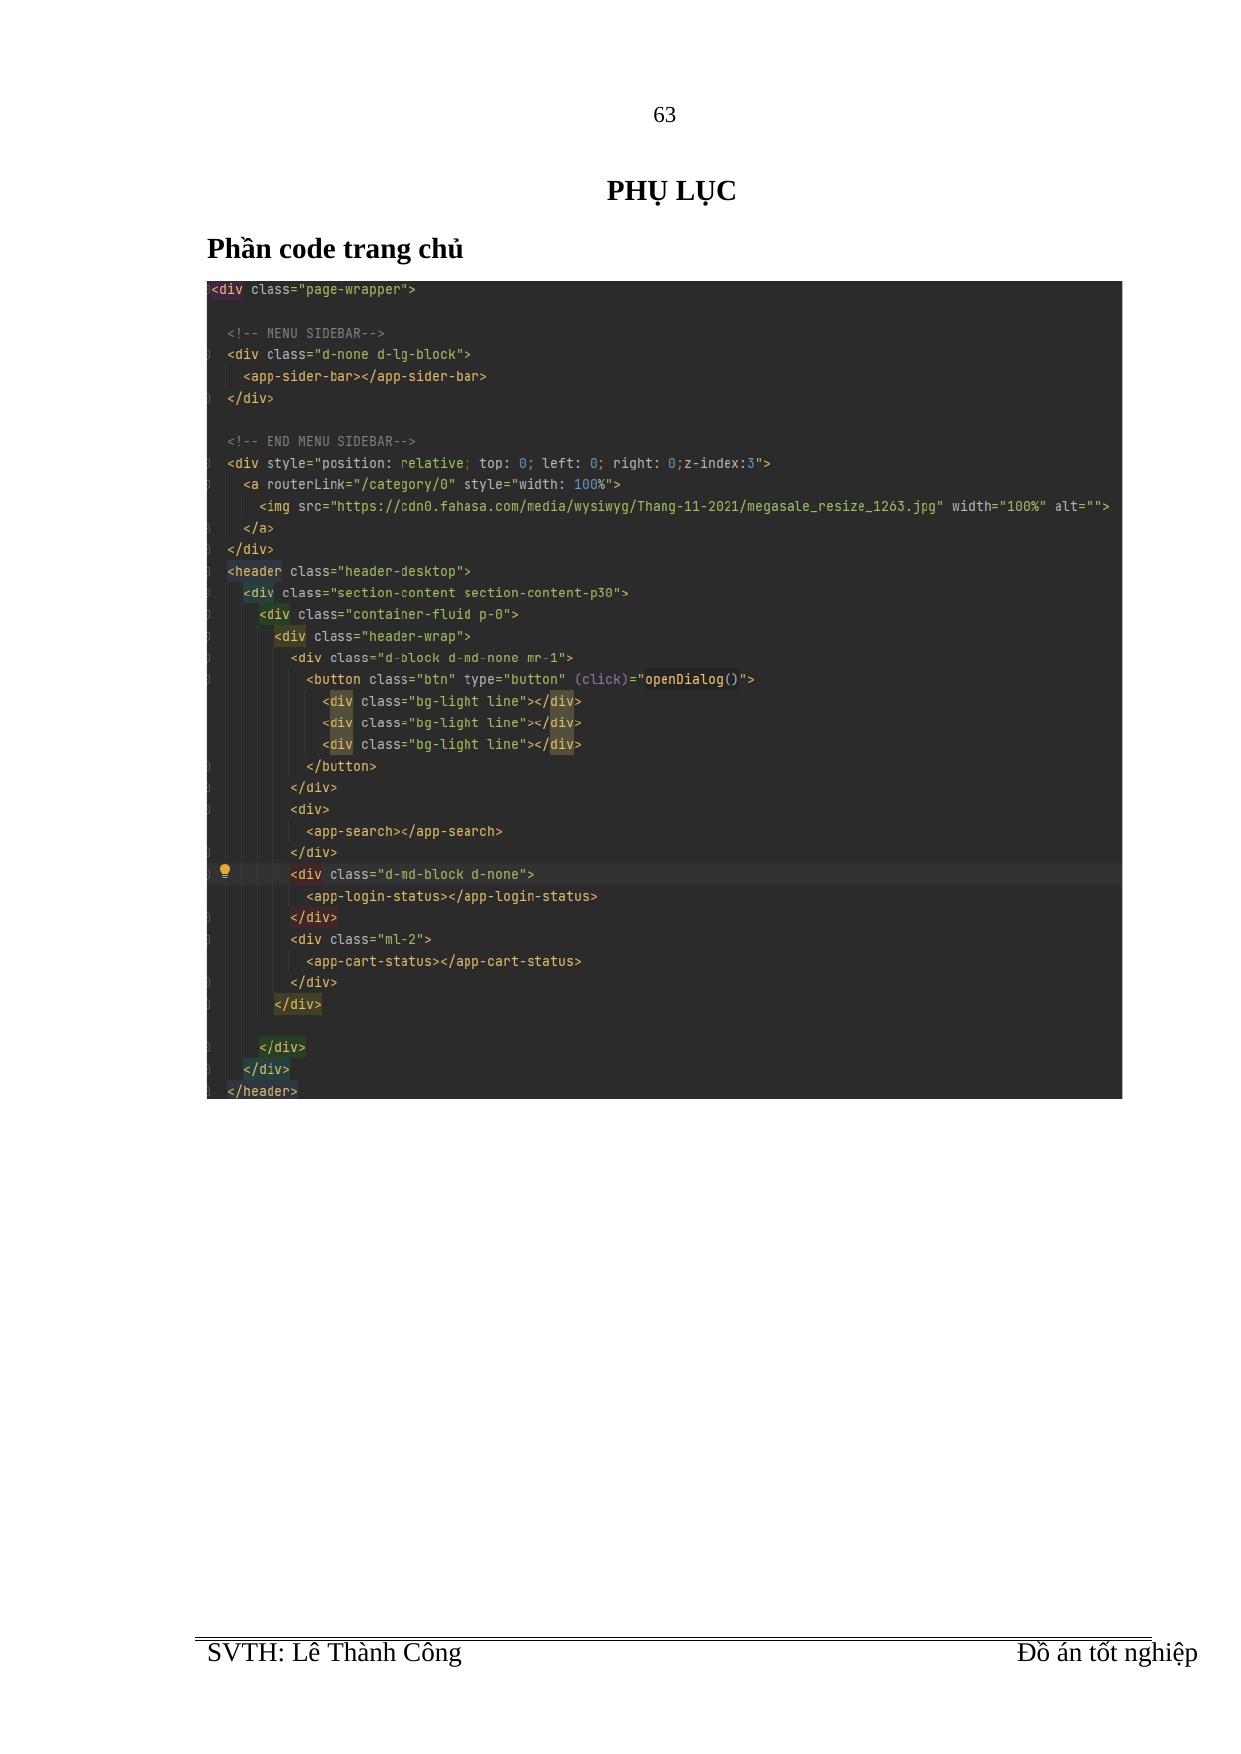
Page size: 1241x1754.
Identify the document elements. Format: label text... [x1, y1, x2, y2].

picture [206, 281, 1123, 1099]
subtitle PHỤ LỤC [222, 173, 1122, 206]
text Phần code trang chủ [207, 231, 1122, 265]
